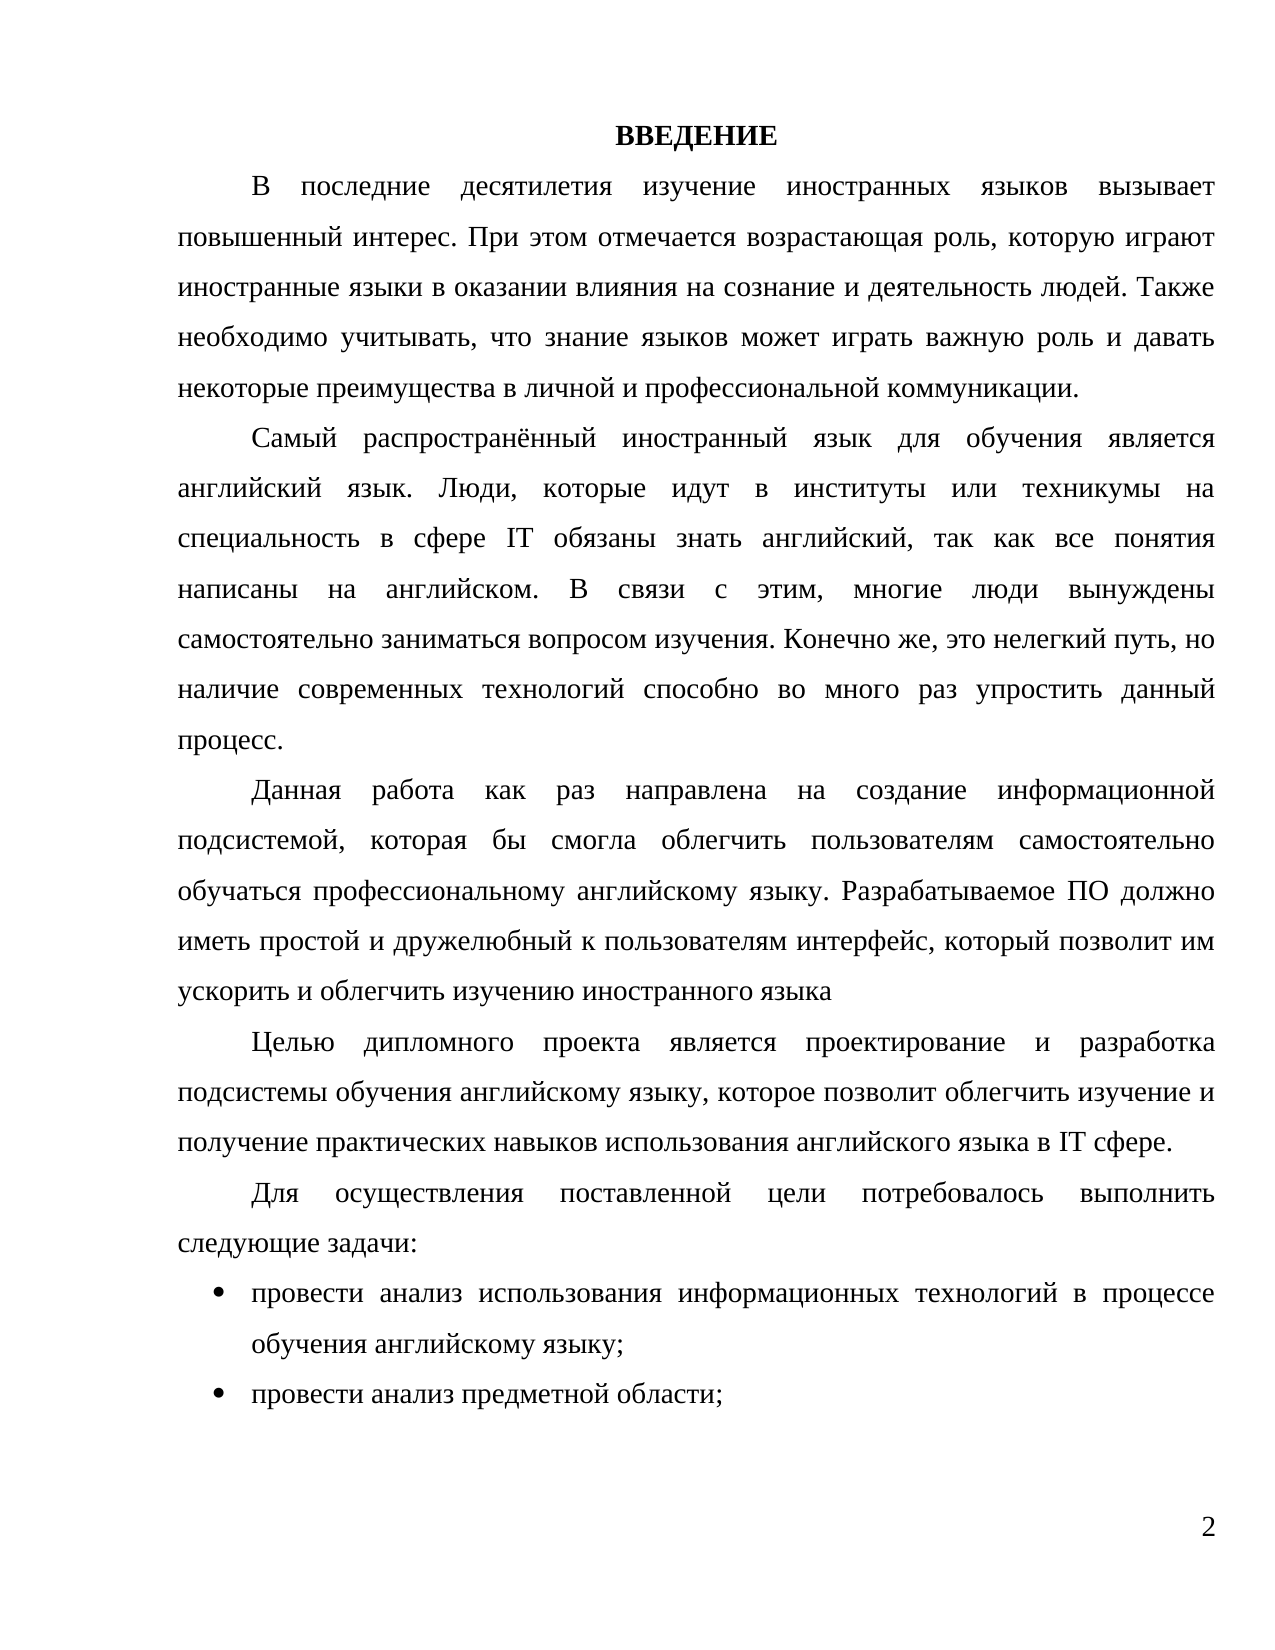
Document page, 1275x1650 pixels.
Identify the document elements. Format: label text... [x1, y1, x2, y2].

text В последние десятилетия изучение иностранных языков вызывает повышенный интерес. При этом отмечается возрастающая роль, которую играют иностранные языки в оказании влияния на сознание и деятельность людей. Также необходимо учитывать, что знание языков может играть важную роль и давать некоторые преимущества в личной и профессиональной коммуникации. [177, 168, 1216, 403]
text Данная работа как раз направлена на создание информационной подсистемой, которая бы смогла облегчить пользователям самостоятельно обучаться профессиональному английскому языку. Разрабатываемое ПО должно иметь простой и дружелюбный к пользователям интерфейс, который позволит им ускорить и облегчить изучению иностранного языка [177, 772, 1216, 1007]
subtitle Введение [177, 118, 1216, 152]
text Самый распространённый иностранный язык для обучения является английский язык. Люди, которые идут в институты или техникумы на специальность в сфере IT обязаны знать английский, так как все понятия написаны на английском. В связи с этим, многие люди вынуждены самостоятельно заниматься вопросом изучения. Конечно же, это нелегкий путь, но наличие современных технологий способно во много раз упростить данный процесс. [177, 420, 1216, 755]
list провести анализ использования информационных технологий в процессе обучения английскому языку; [213, 1275, 1216, 1359]
text Для осуществления поставленной цели потребовалось выполнить следующие задачи: [177, 1175, 1216, 1258]
list провести анализ предметной области; [213, 1376, 1216, 1410]
text Целью дипломного проекта является проектирование и разработка подсистемы обучения английскому языку, которое позволит облегчить изучение и получение практических навыков использования английского языка в IT сфере. [177, 1024, 1216, 1158]
